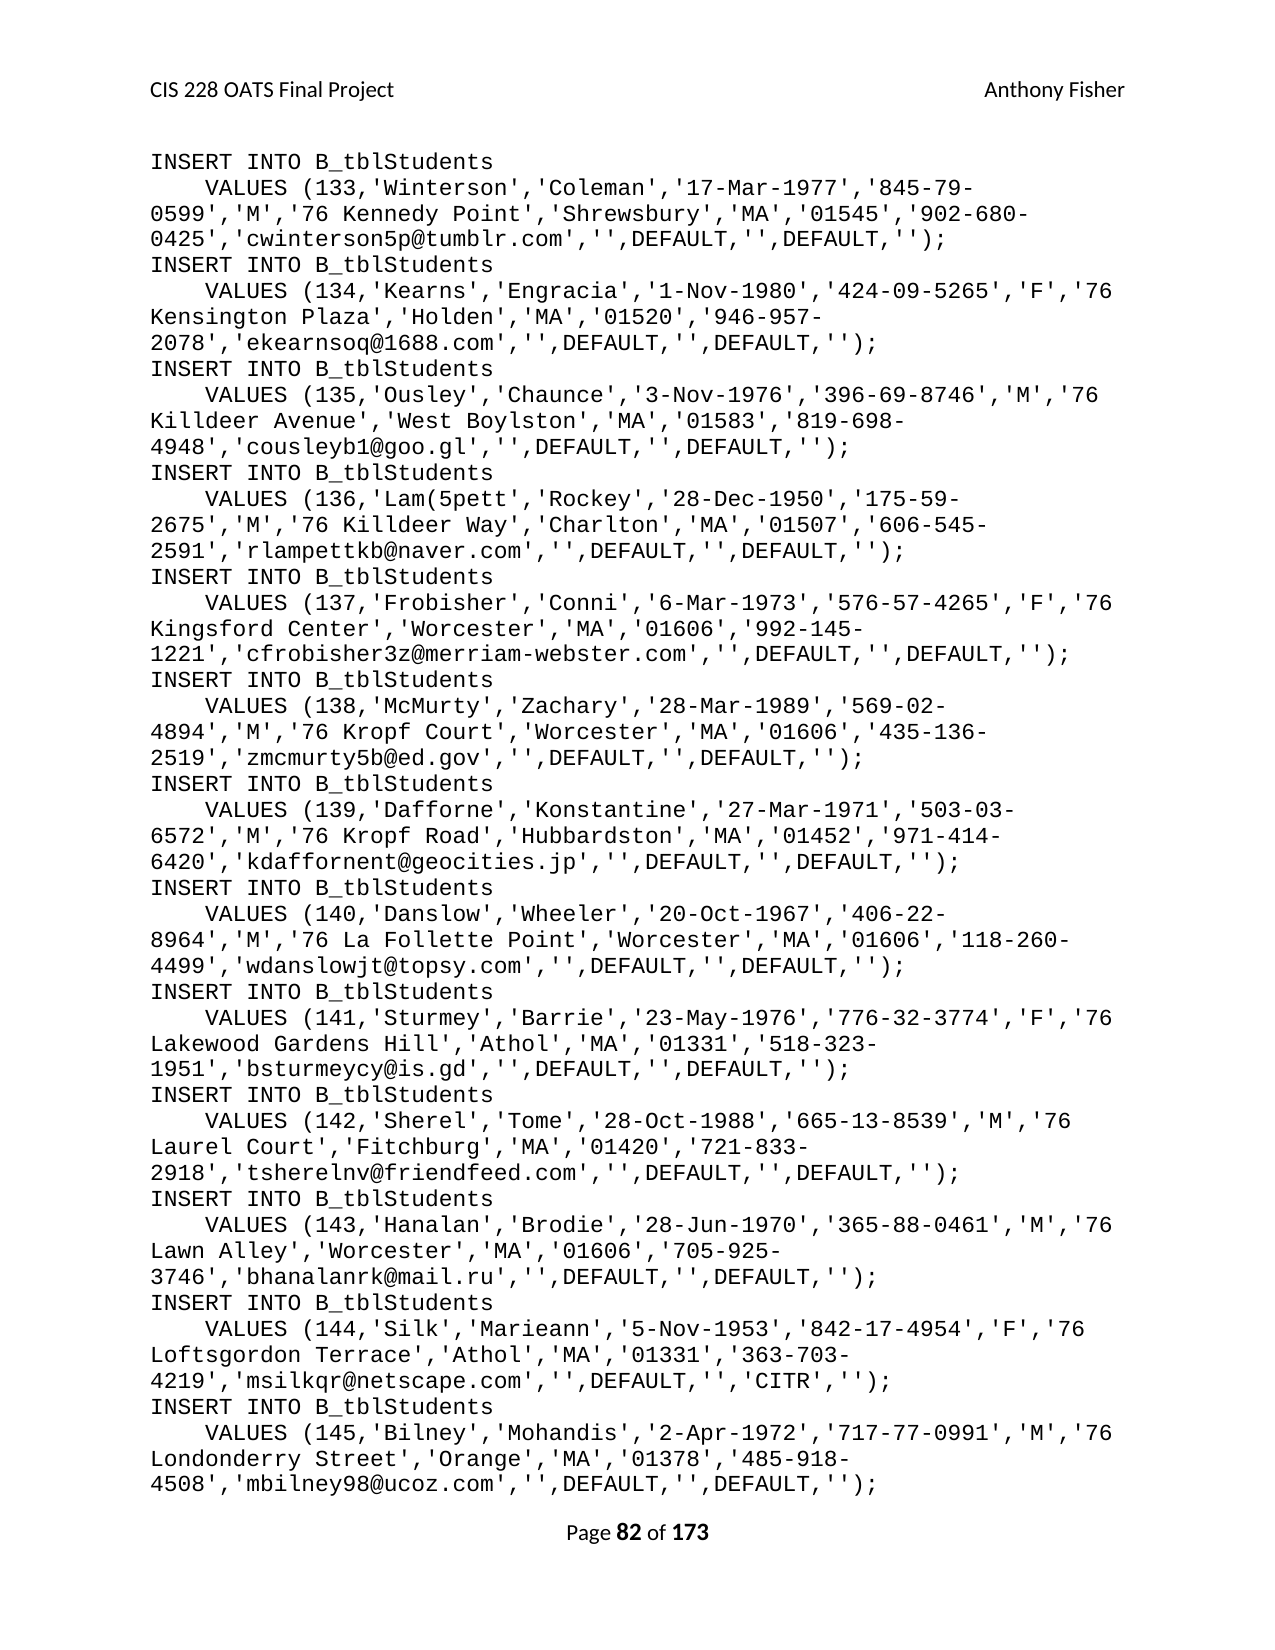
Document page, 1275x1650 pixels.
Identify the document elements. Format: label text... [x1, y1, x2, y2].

text INSERT INTO B_tblStudents [150, 1187, 1125, 1213]
text VALUES (144,'Silk','Marieann','5-Nov-1953','842-17-4954','F','76 Loftsgordon Terrace','Athol','MA','01331','363-703-4219','msilkqr@netscape.com','',DEFAULT,'','CITR',''); [150, 1317, 1125, 1395]
text INSERT INTO B_tblStudents [150, 565, 1125, 591]
text INSERT INTO B_tblStudents [150, 461, 1125, 487]
text VALUES (140,'Danslow','Wheeler','20-Oct-1967','406-22-8964','M','76 La Follette Point','Worcester','MA','01606','118-260-4499','wdanslowjt@topsy.com','',DEFAULT,'',DEFAULT,''); [150, 902, 1125, 980]
text VALUES (136,'Lam(5pett','Rockey','28-Dec-1950','175-59-2675','M','76 Killdeer Way','Charlton','MA','01507','606-545-2591','rlampettkb@naver.com','',DEFAULT,'',DEFAULT,''); [150, 487, 1125, 565]
text INSERT INTO B_tblStudents [150, 254, 1125, 280]
text INSERT INTO B_tblStudents [150, 1084, 1125, 1110]
text VALUES (142,'Sherel','Tome','28-Oct-1988','665-13-8539','M','76 Laurel Court','Fitchburg','MA','01420','721-833-2918','tsherelnv@friendfeed.com','',DEFAULT,'',DEFAULT,''); [150, 1110, 1125, 1187]
text VALUES (134,'Kearns','Engracia','1-Nov-1980','424-09-5265','F','76 Kensington Plaza','Holden','MA','01520','946-957-2078','ekearnsoq@1688.com','',DEFAULT,'',DEFAULT,''); [150, 280, 1125, 357]
text INSERT INTO B_tblStudents [150, 1291, 1125, 1317]
text VALUES (143,'Hanalan','Brodie','28-Jun-1970','365-88-0461','M','76 Lawn Alley','Worcester','MA','01606','705-925-3746','bhanalanrk@mail.ru','',DEFAULT,'',DEFAULT,''); [150, 1213, 1125, 1291]
text VALUES (135,'Ousley','Chaunce','3-Nov-1976','396-69-8746','M','76 Killdeer Avenue','West Boylston','MA','01583','819-698-4948','cousleyb1@goo.gl','',DEFAULT,'',DEFAULT,''); [150, 383, 1125, 461]
text INSERT INTO B_tblStudents [150, 980, 1125, 1006]
text VALUES (133,'Winterson','Coleman','17-Mar-1977','845-79-0599','M','76 Kennedy Point','Shrewsbury','MA','01545','902-680-0425','cwinterson5p@tumblr.com','',DEFAULT,'',DEFAULT,''); [150, 176, 1125, 254]
text VALUES (138,'McMurty','Zachary','28-Mar-1989','569-02-4894','M','76 Kropf Court','Worcester','MA','01606','435-136-2519','zmcmurty5b@ed.gov','',DEFAULT,'',DEFAULT,''); [150, 695, 1125, 772]
text VALUES (141,'Sturmey','Barrie','23-May-1976','776-32-3774','F','76 Lakewood Gardens Hill','Athol','MA','01331','518-323-1951','bsturmeycy@is.gd','',DEFAULT,'',DEFAULT,''); [150, 1006, 1125, 1084]
text INSERT INTO B_tblStudents [150, 357, 1125, 383]
text VALUES (139,'Dafforne','Konstantine','27-Mar-1971','503-03-6572','M','76 Kropf Road','Hubbardston','MA','01452','971-414-6420','kdaffornent@geocities.jp','',DEFAULT,'',DEFAULT,''); [150, 798, 1125, 876]
text VALUES (137,'Frobisher','Conni','6-Mar-1973','576-57-4265','F','76 Kingsford Center','Worcester','MA','01606','992-145-1221','cfrobisher3z@merriam-webster.com','',DEFAULT,'',DEFAULT,''); [150, 591, 1125, 669]
text INSERT INTO B_tblStudents [150, 772, 1125, 798]
text INSERT INTO B_tblStudents [150, 150, 1125, 176]
text INSERT INTO B_tblStudents [150, 876, 1125, 902]
text INSERT INTO B_tblStudents [150, 669, 1125, 695]
text VALUES (145,'Bilney','Mohandis','2-Apr-1972','717-77-0991','M','76 Londonderry Street','Orange','MA','01378','485-918-4508','mbilney98@ucoz.com','',DEFAULT,'',DEFAULT,''); [150, 1421, 1125, 1499]
text INSERT INTO B_tblStudents [150, 1395, 1125, 1421]
